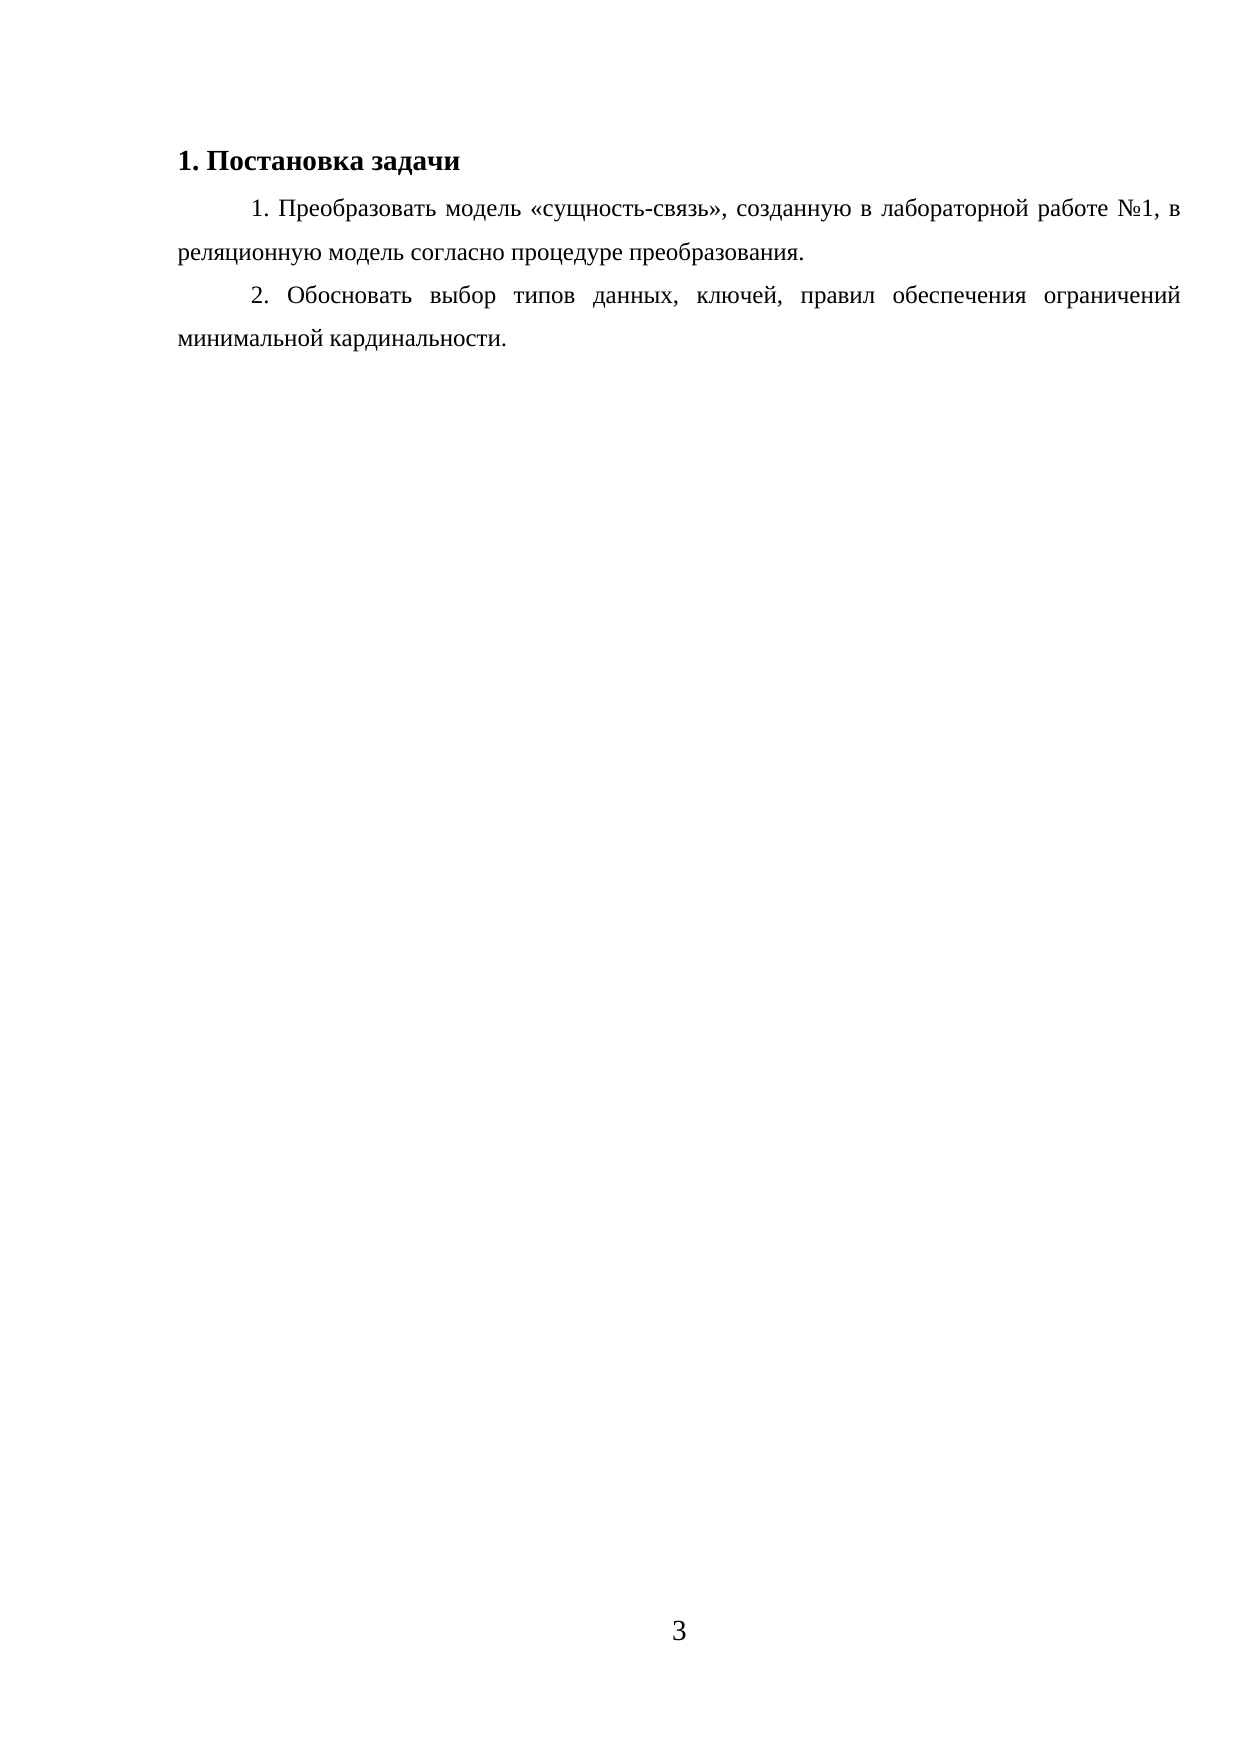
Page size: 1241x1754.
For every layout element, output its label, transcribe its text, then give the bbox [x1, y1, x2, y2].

text 1. Преобразовать модель «сущность-связь», созданную в лабораторной работе №1, в реляционную модель согласно процедуре преобразования. [177, 193, 1181, 265]
text 2. Обосновать выбор типов данных, ключей, правил обеспечения ограничений минимальной кардинальности. [177, 280, 1181, 352]
subtitle 1. Постановка задачи [177, 143, 1181, 177]
